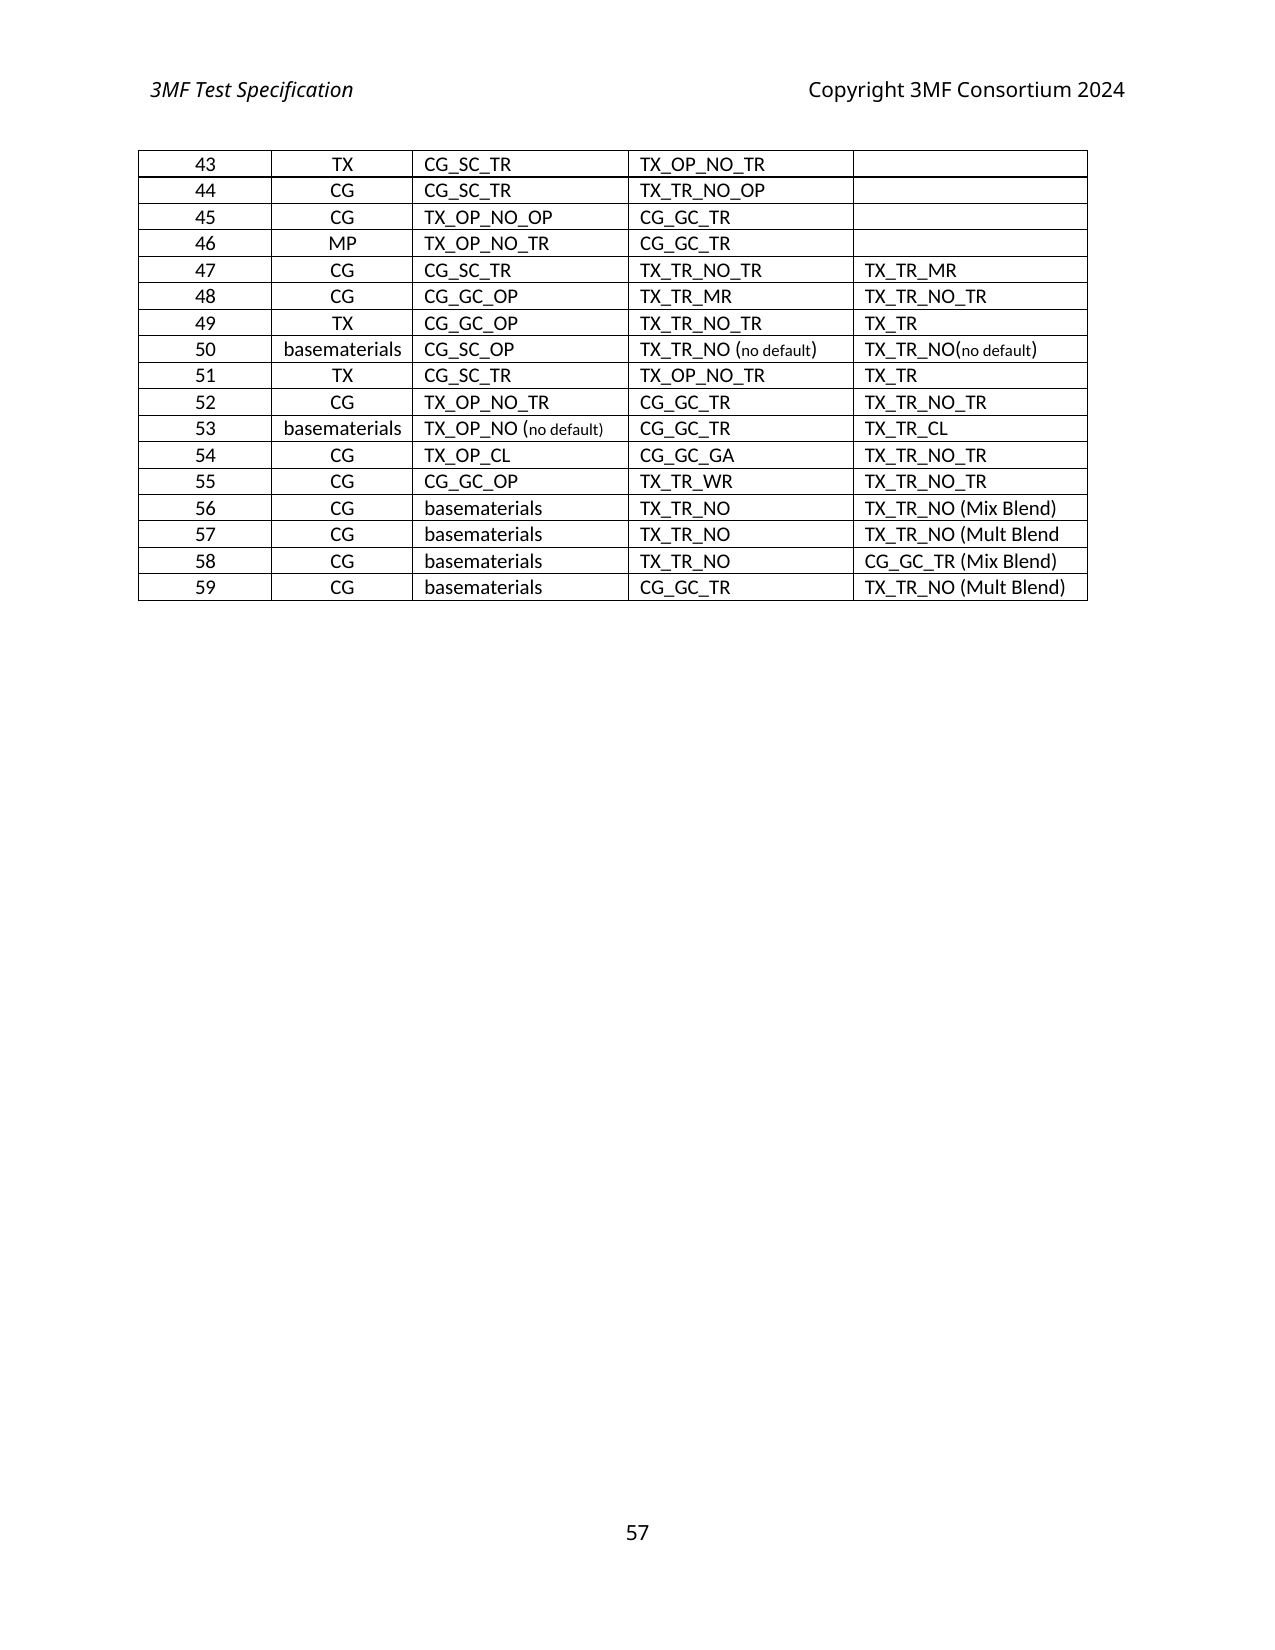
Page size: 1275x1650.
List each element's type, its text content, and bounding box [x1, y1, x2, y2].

table_cell TX_OP_CL [413, 442, 628, 467]
table_cell TX [272, 151, 412, 176]
table_cell CG [272, 257, 412, 282]
table_cell 59 [139, 574, 271, 600]
table_cell TX_TR_CL [854, 416, 1087, 441]
table_cell 43 [139, 151, 271, 176]
table_cell TX_TR_NO_TR [854, 283, 1087, 309]
table_cell CG_SC_TR [413, 151, 628, 176]
table_cell 51 [139, 363, 271, 388]
table_cell CG [272, 574, 412, 600]
table_cell TX_OP_NO_TR [629, 363, 853, 388]
table_cell 54 [139, 442, 271, 467]
table_cell CG_GC_OP [413, 310, 628, 335]
table_cell TX_TR [854, 363, 1087, 388]
table_cell TX_TR_NO (Mix Blend) [854, 495, 1087, 520]
table_cell MP [272, 230, 412, 256]
table_cell TX_OP_NO_TR [413, 389, 628, 414]
table_cell 58 [139, 548, 271, 573]
table_cell 49 [139, 310, 271, 335]
table_cell TX_OP_NO_TR [629, 151, 853, 176]
table_cell [854, 178, 1087, 203]
table_cell basematerials [272, 416, 412, 441]
table_cell basematerials [413, 574, 628, 600]
table_cell basematerials [413, 521, 628, 547]
table_cell CG [272, 442, 412, 467]
table_cell CG_GC_TR [629, 204, 853, 229]
table_cell CG_SC_OP [413, 336, 628, 362]
table_cell CG_SC_TR [413, 363, 628, 388]
table_cell TX_TR_NO [629, 495, 853, 520]
table_cell 52 [139, 389, 271, 414]
table_cell basematerials [272, 336, 412, 362]
table_cell 50 [139, 336, 271, 362]
table_cell CG_SC_TR [413, 178, 628, 203]
table_cell 45 [139, 204, 271, 229]
table_cell TX_TR_NO(no default) [854, 336, 1087, 362]
table_cell TX_TR_NO (Mult Blend) [854, 574, 1087, 600]
table_cell TX_TR_MR [854, 257, 1087, 282]
table_cell TX_TR_WR [629, 469, 853, 494]
table_cell TX_TR_NO_TR [854, 469, 1087, 494]
table_cell TX_TR_NO [629, 521, 853, 547]
table_cell basematerials [413, 495, 628, 520]
table_cell 56 [139, 495, 271, 520]
table_cell CG [272, 548, 412, 573]
table_cell TX_TR_NO (Mult Blend [854, 521, 1087, 547]
table_cell CG_GC_TR [629, 389, 853, 414]
table_cell CG [272, 469, 412, 494]
table_cell TX_TR_NO (no default) [629, 336, 853, 362]
table_cell TX_TR_NO [629, 548, 853, 573]
table_cell [854, 204, 1087, 229]
table_cell TX_OP_NO_TR [413, 230, 628, 256]
table_cell CG_GC_GA [629, 442, 853, 467]
table_cell CG [272, 178, 412, 203]
table_cell CG_GC_OP [413, 469, 628, 494]
table_cell CG_SC_TR [413, 257, 628, 282]
table_cell [854, 230, 1087, 256]
table_cell TX_TR_NO_TR [629, 257, 853, 282]
table_cell 44 [139, 178, 271, 203]
table_cell CG [272, 495, 412, 520]
table_cell TX_TR [854, 310, 1087, 335]
table_cell 48 [139, 283, 271, 309]
table_cell TX_OP_NO_OP [413, 204, 628, 229]
table_cell TX_TR_NO_TR [854, 389, 1087, 414]
table_cell TX_TR_NO_TR [854, 442, 1087, 467]
table_cell CG [272, 521, 412, 547]
table_cell CG_GC_OP [413, 283, 628, 309]
table_cell TX [272, 363, 412, 388]
table_cell CG_GC_TR (Mix Blend) [854, 548, 1087, 573]
table_cell CG_GC_TR [629, 416, 853, 441]
table_cell basematerials [413, 548, 628, 573]
table_cell CG [272, 389, 412, 414]
table_cell [854, 151, 1087, 176]
table_cell CG [272, 283, 412, 309]
table_cell 46 [139, 230, 271, 256]
table_cell TX_TR_NO_TR [629, 310, 853, 335]
table_cell TX_TR_NO_OP [629, 178, 853, 203]
table_cell CG_GC_TR [629, 230, 853, 256]
table_cell 57 [139, 521, 271, 547]
table_cell 53 [139, 416, 271, 441]
table_cell 55 [139, 469, 271, 494]
table_cell TX [272, 310, 412, 335]
table_cell CG_GC_TR [629, 574, 853, 600]
table_cell TX_TR_MR [629, 283, 853, 309]
table_cell TX_OP_NO (no default) [413, 416, 628, 441]
table_cell 47 [139, 257, 271, 282]
table_cell CG [272, 204, 412, 229]
